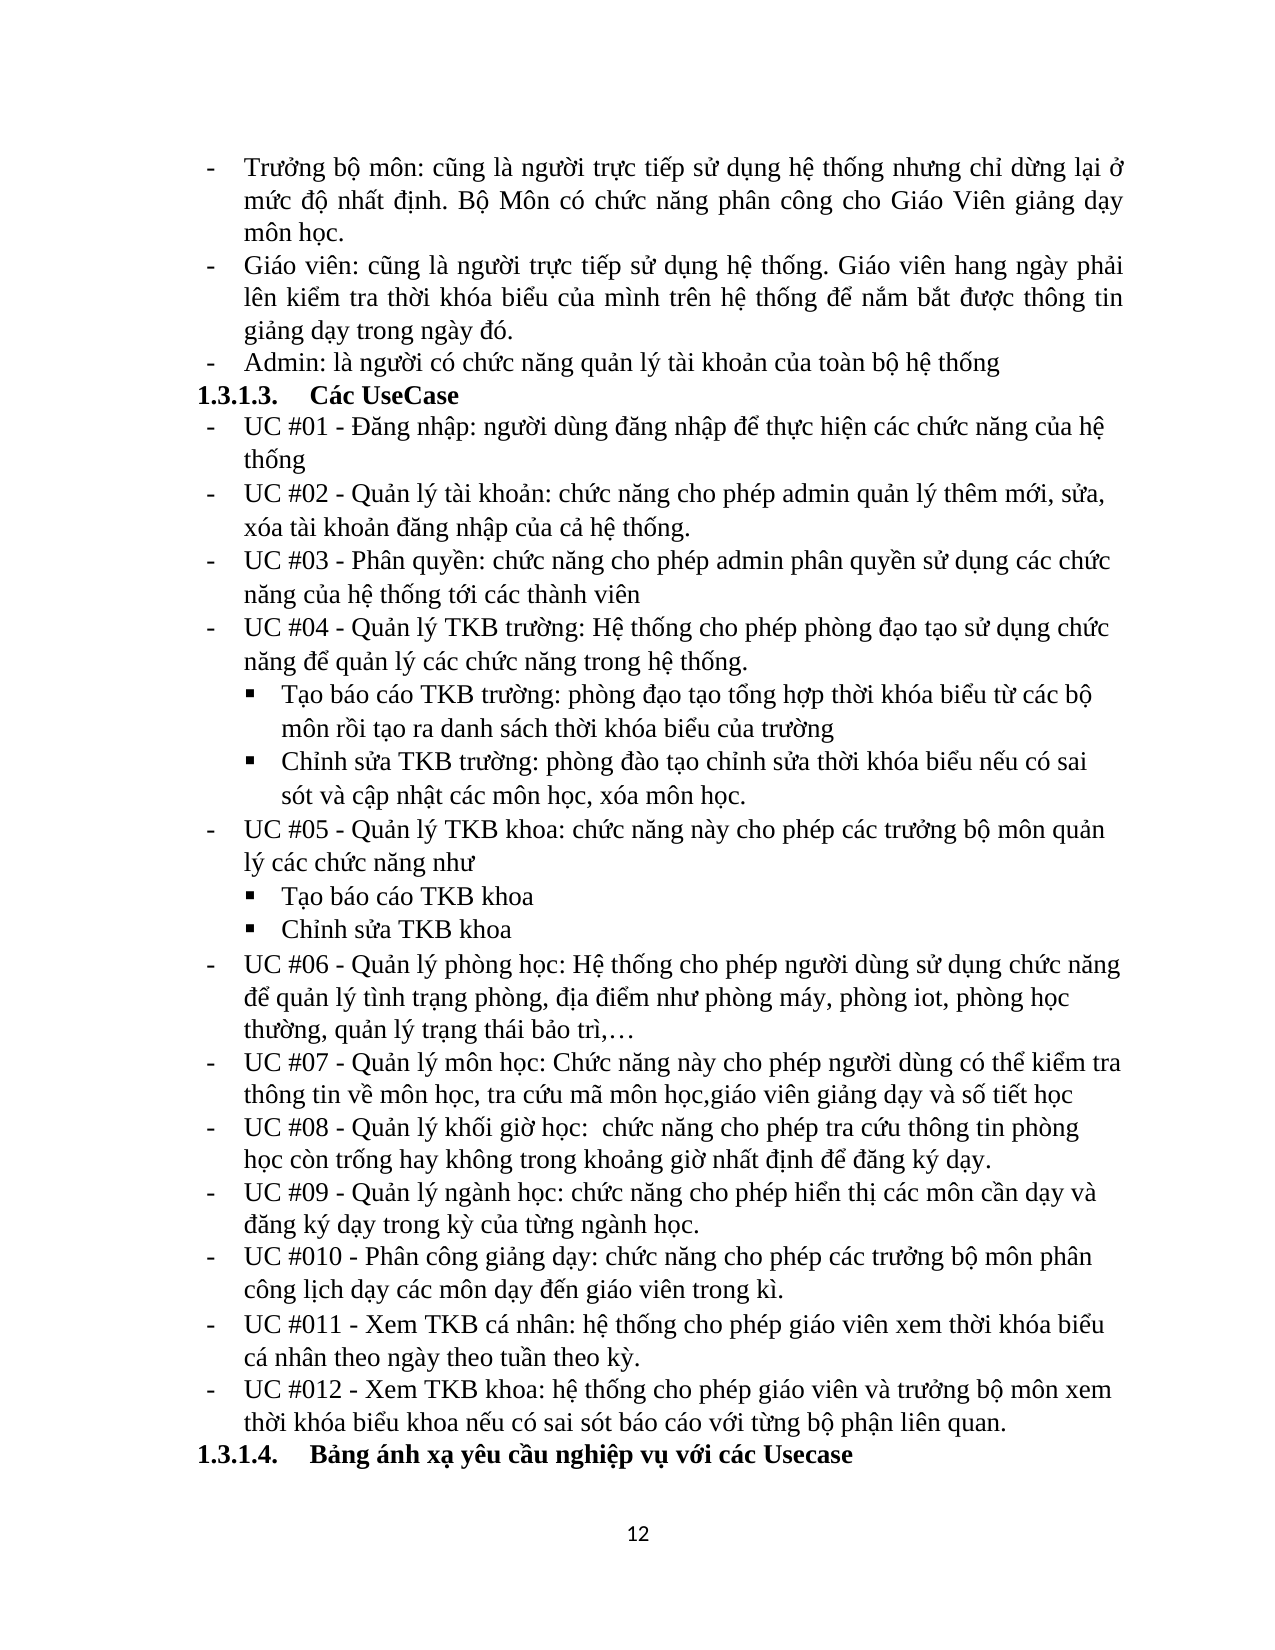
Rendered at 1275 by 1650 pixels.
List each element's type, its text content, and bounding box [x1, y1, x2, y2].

list UC #011 - Xem TKB cá nhân: hệ thống cho phép giáo viên xem thời khóa biểu cá nhân theo ngày theo tuần theo kỳ. [206, 1307, 1125, 1372]
list UC #07 - Quản lý môn học: Chức năng này cho phép người dùng có thể kiểm tra thông tin về môn học, tra cứu mã môn học,giáo viên giảng dạy và số tiết học [206, 1045, 1125, 1110]
list Các UseCase [197, 377, 1125, 410]
list UC #01 - Đăng nhập: người dùng đăng nhập để thực hiện các chức năng của hệ thống [206, 410, 1125, 475]
list UC #02 - Quản lý tài khoản: chức năng cho phép admin quản lý thêm mới, sửa, xóa tài khoản đăng nhập của cả hệ thống. [206, 477, 1125, 542]
list UC #04 - Quản lý TKB trường: Hệ thống cho phép phòng đạo tạo sử dụng chức năng để quản lý các chức năng trong hệ thống. [206, 611, 1125, 676]
list Trưởng bộ môn: cũng là người trực tiếp sử dụng hệ thống nhưng chỉ dừng lại ở mức độ nhất định. Bộ Môn có chức năng phân công cho Giáo Viên giảng dạy môn học. [206, 150, 1125, 247]
list Giáo viên: cũng là người trực tiếp sử dụng hệ thống. Giáo viên hang ngày phải lên kiểm tra thời khóa biểu của mình trên hệ thống để nắm bắt được thông tin giảng dạy trong ngày đó. [206, 247, 1125, 345]
list Bảng ánh xạ yêu cầu nghiệp vụ với các Usecase [197, 1437, 1125, 1469]
list UC #05 - Quản lý TKB khoa: chức năng này cho phép các trưởng bộ môn quản lý các chức năng như [206, 813, 1125, 877]
list UC #010 - Phân công giảng dạy: chức năng cho phép các trưởng bộ môn phân công lịch dạy các môn dạy đến giáo viên trong kì. [206, 1240, 1125, 1304]
list Tạo báo cáo TKB trường: phòng đạo tạo tổng hợp thời khóa biểu từ các bộ môn rồi tạo ra danh sách thời khóa biểu của trường [244, 678, 1125, 743]
list Admin: là người có chức năng quản lý tài khoản của toàn bộ hệ thống [206, 345, 1125, 377]
list UC #06 - Quản lý phòng học: Hệ thống cho phép người dùng sử dụng chức năng để quản lý tình trạng phòng, địa điểm như phòng máy, phòng iot, phòng học thường, quản lý trạng thái bảo trì,… [206, 947, 1125, 1045]
list UC #012 - Xem TKB khoa: hệ thống cho phép giáo viên và trưởng bộ môn xem thời khóa biểu khoa nếu có sai sót báo cáo với từng bộ phận liên quan. [206, 1372, 1125, 1437]
list UC #09 - Quản lý ngành học: chức năng cho phép hiển thị các môn cần dạy và đăng ký dạy trong kỳ của từng ngành học. [206, 1175, 1125, 1240]
list Chỉnh sửa TKB khoa [244, 913, 1125, 945]
list UC #03 - Phân quyền: chức năng cho phép admin phân quyền sử dụng các chức năng của hệ thống tới các thành viên [206, 544, 1125, 609]
list Chỉnh sửa TKB trường: phòng đào tạo chỉnh sửa thời khóa biểu nếu có sai sót và cập nhật các môn học, xóa môn học. [244, 746, 1125, 810]
list UC #08 - Quản lý khối giờ học: chức năng cho phép tra cứu thông tin phòng học còn trống hay không trong khoảng giờ nhất định để đăng ký dạy. [206, 1110, 1125, 1175]
list Tạo báo cáo TKB khoa [244, 880, 1125, 911]
